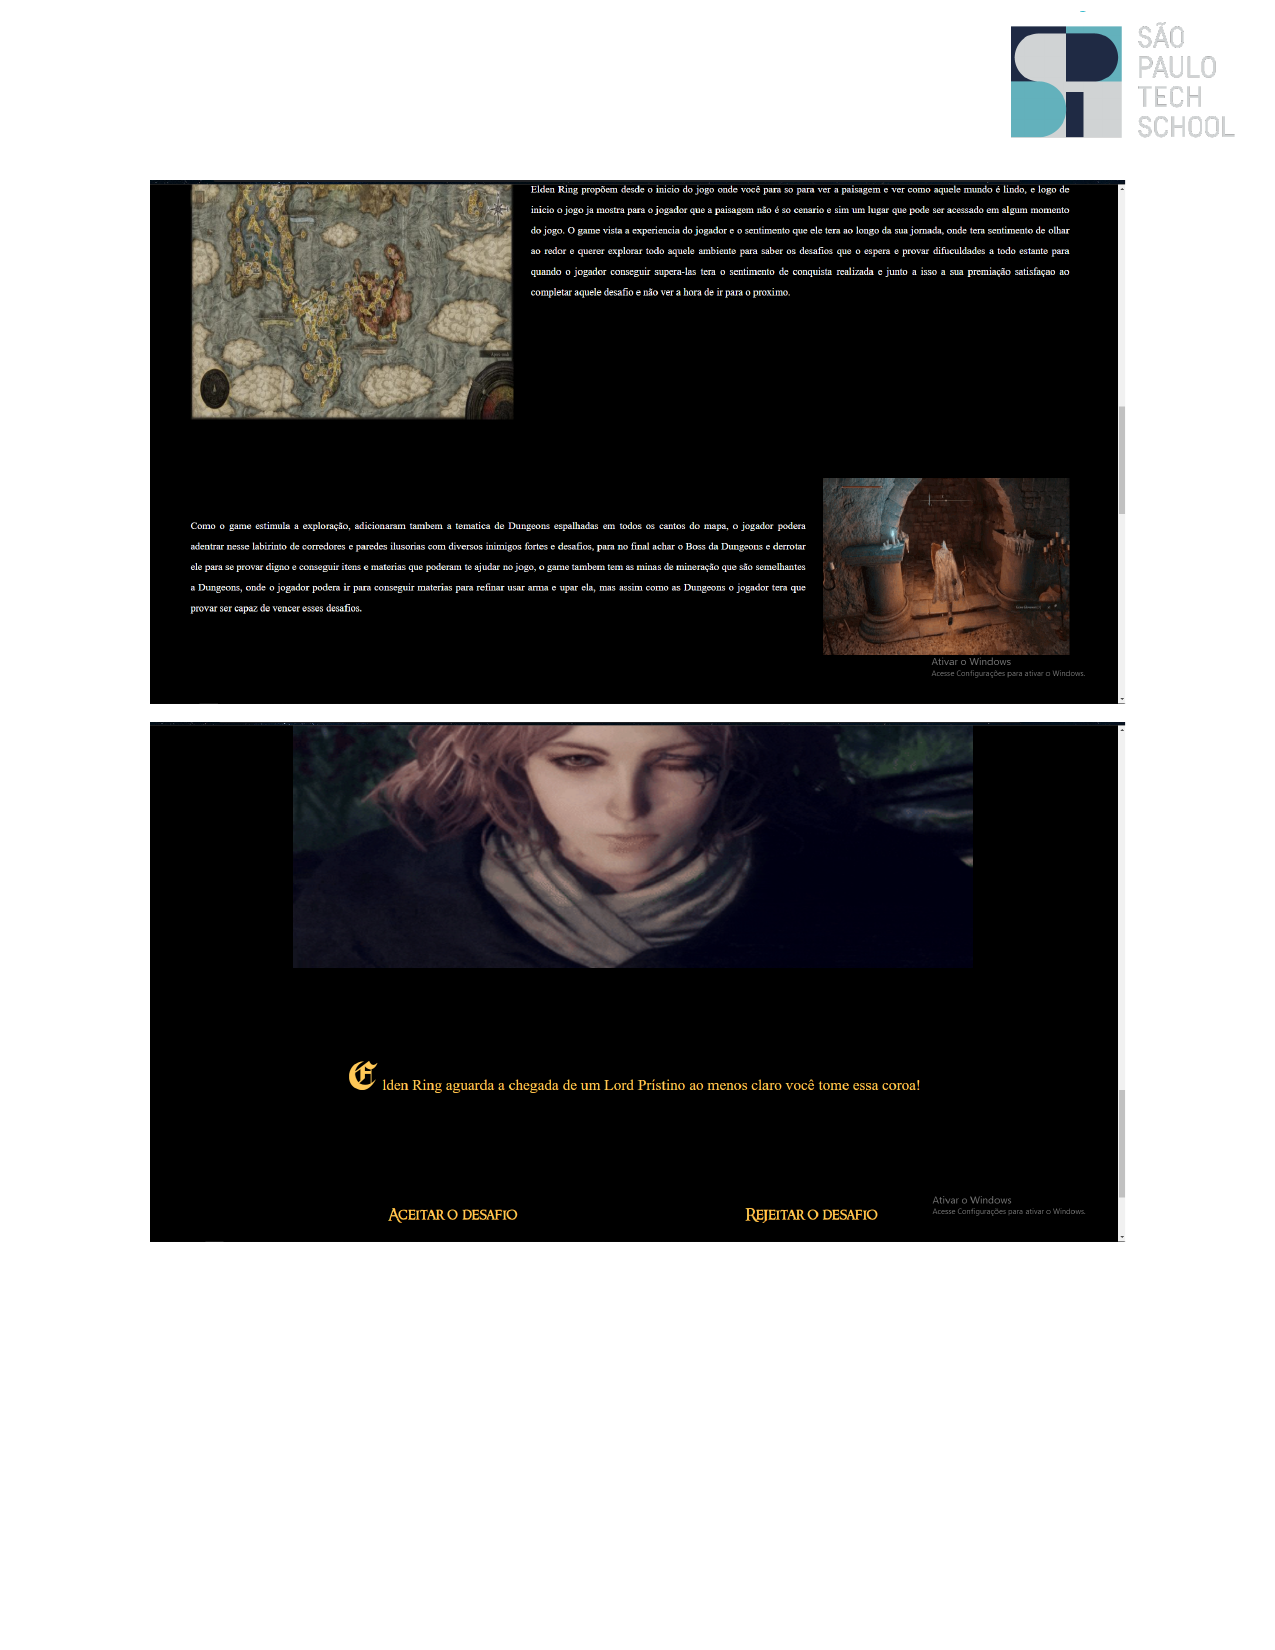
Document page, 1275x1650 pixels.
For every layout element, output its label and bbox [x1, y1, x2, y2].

picture [150, 722, 1125, 1242]
picture [987, 11, 1248, 151]
picture [150, 180, 1125, 704]
